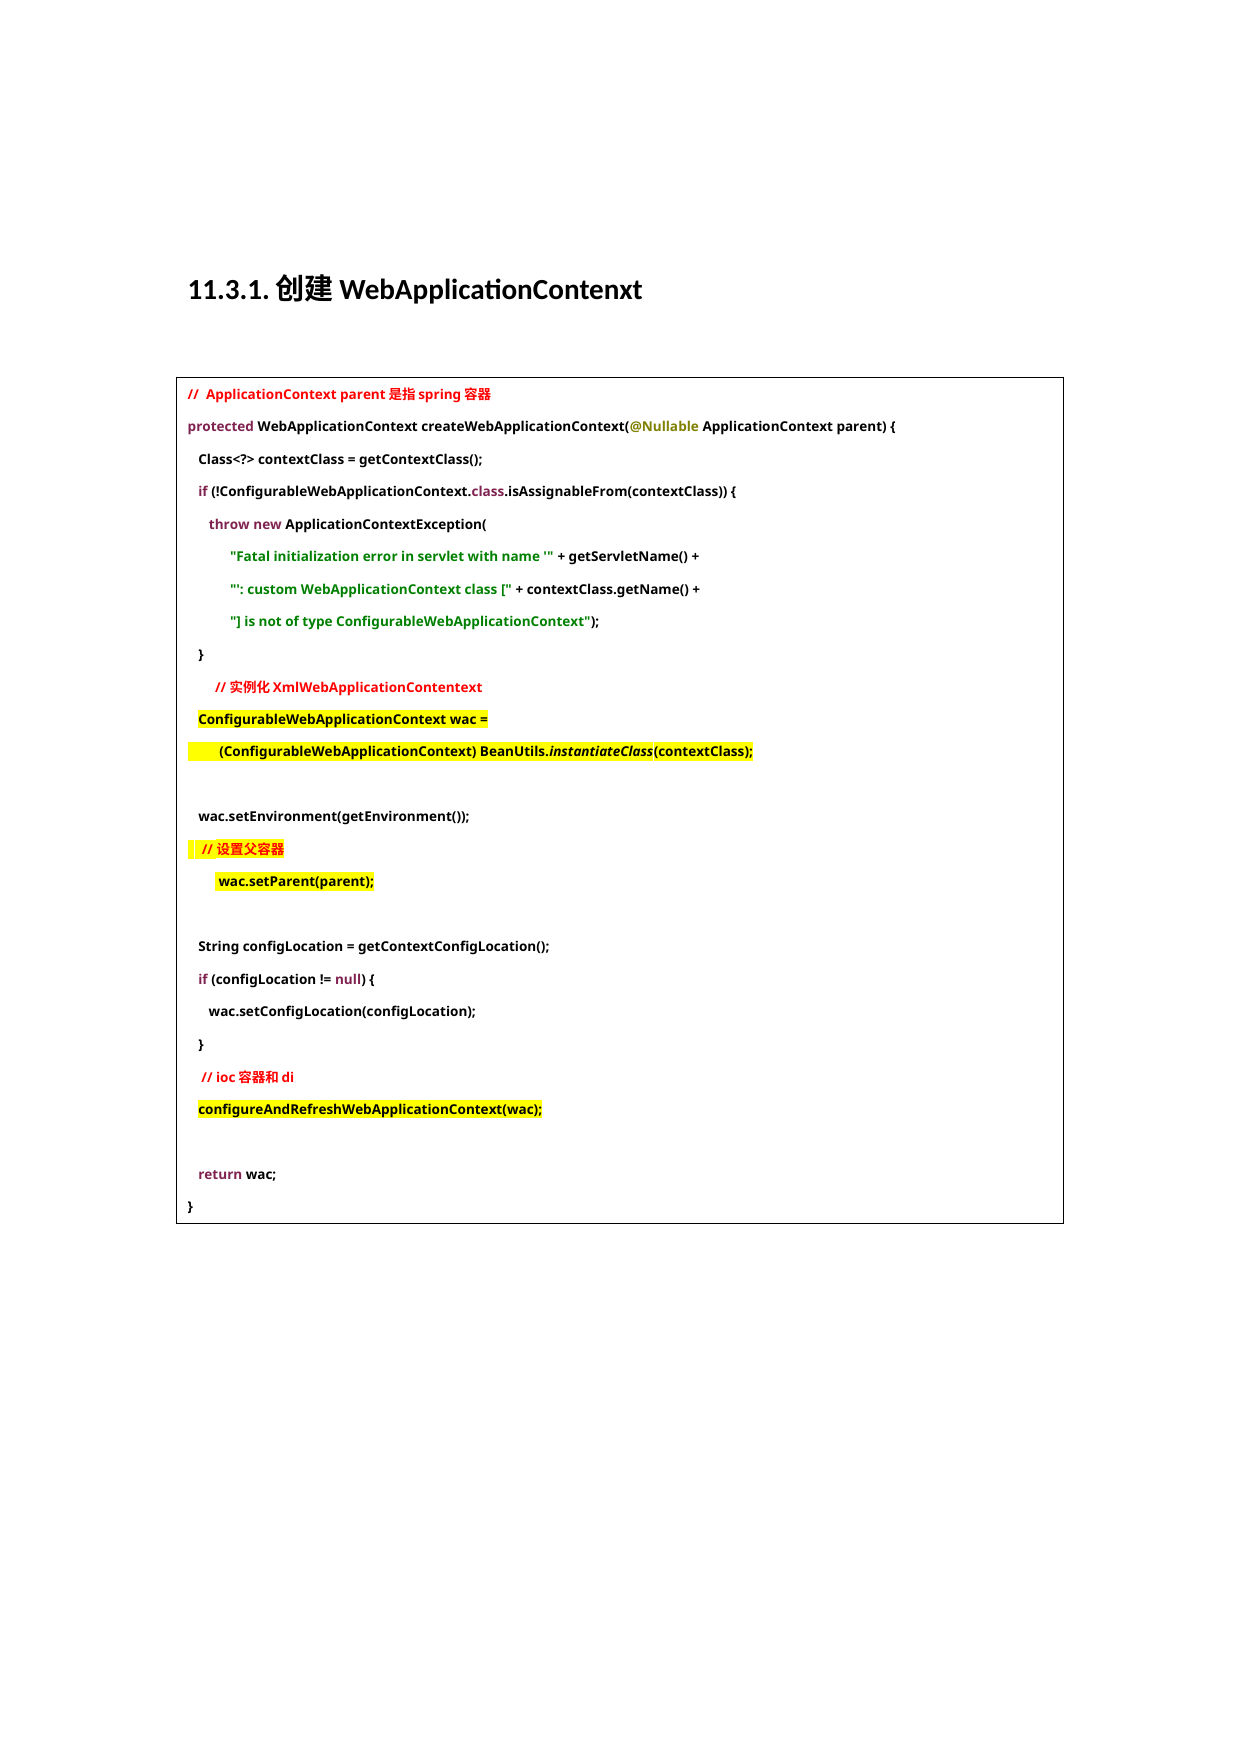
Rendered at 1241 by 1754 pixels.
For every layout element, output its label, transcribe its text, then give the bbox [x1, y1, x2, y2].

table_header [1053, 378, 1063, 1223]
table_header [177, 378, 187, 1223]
subtitle 创建WebApplicationContenxt [187, 254, 1053, 319]
